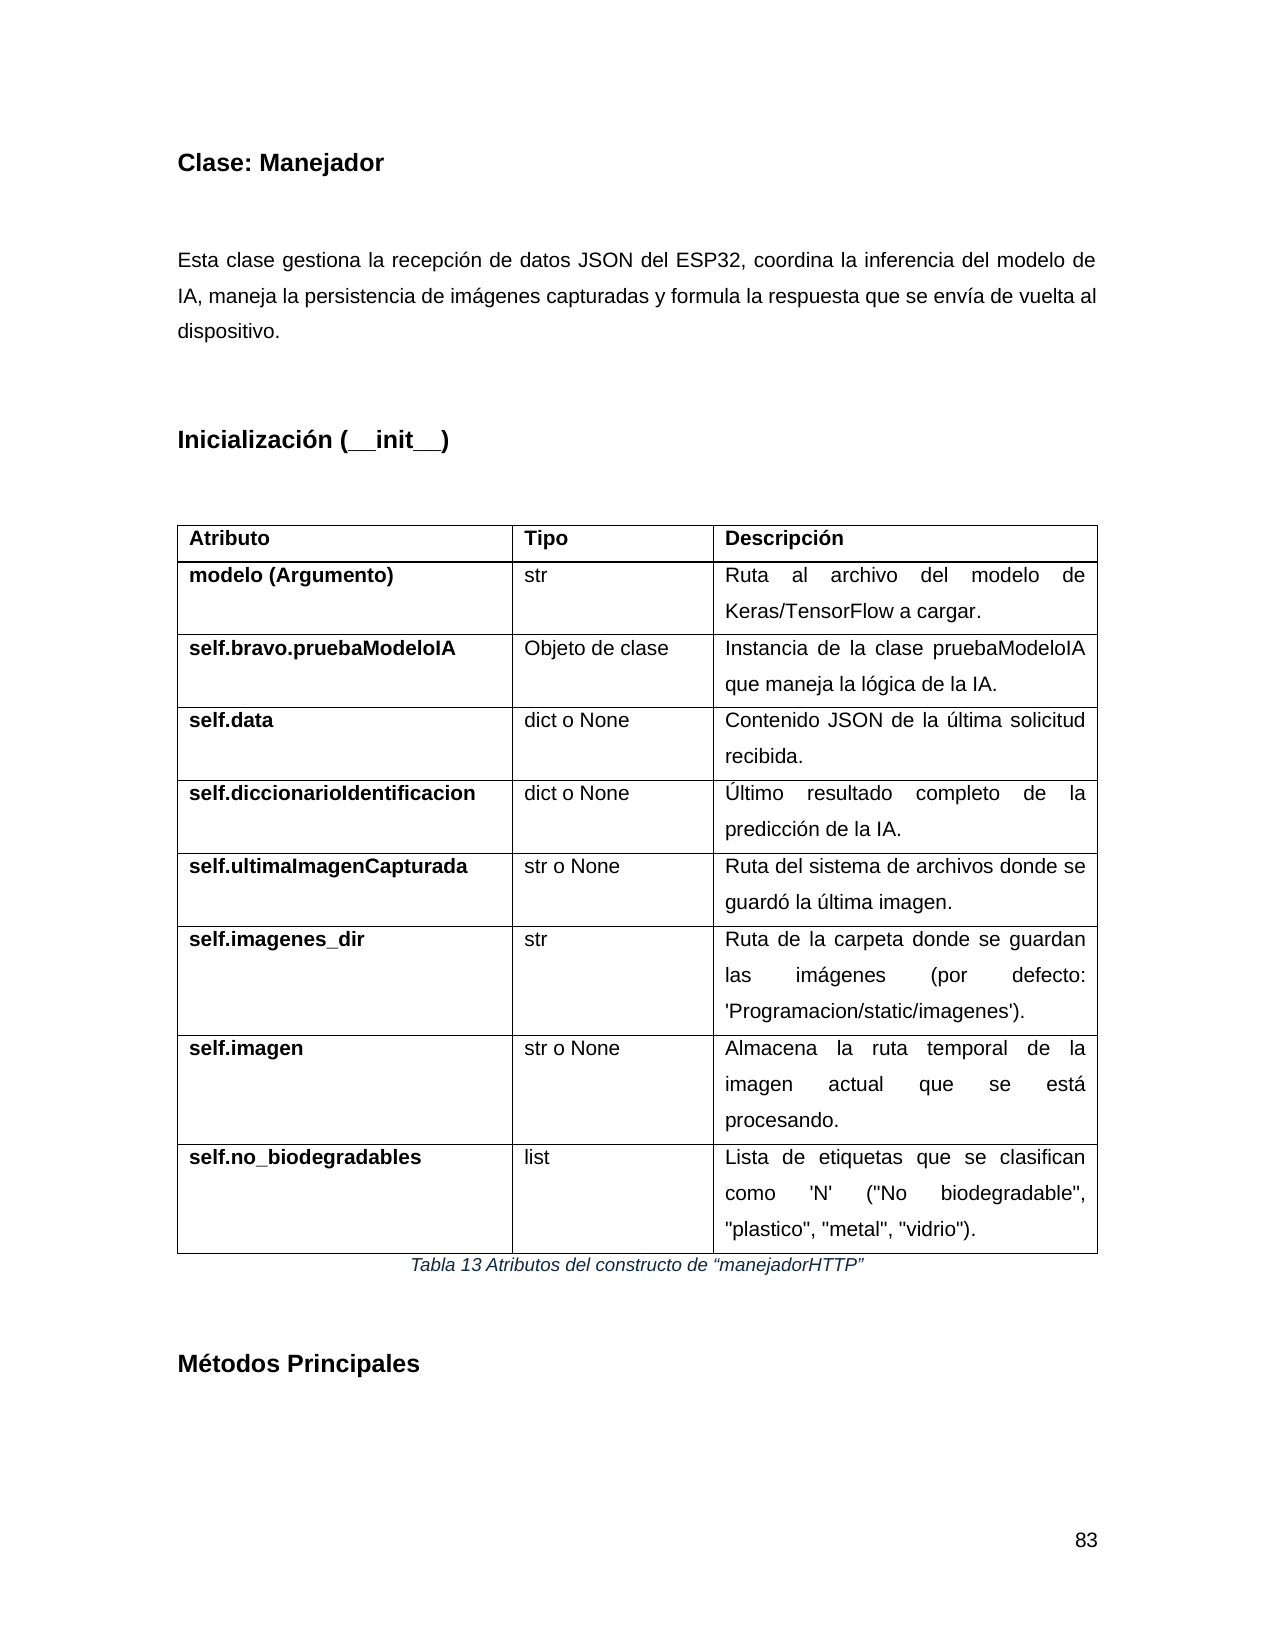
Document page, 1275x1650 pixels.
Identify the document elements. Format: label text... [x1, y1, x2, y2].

table_header Descripción [714, 526, 1097, 561]
table_header Tipo [513, 526, 713, 561]
text Tabla 13 Atributos del constructo de “manejadorHTTP” [177, 1254, 1098, 1275]
table_cell Lista de etiquetas que se clasifican como 'N' ("No biodegradable", "plastico", "metal", "vidrio"). [714, 1145, 1097, 1253]
table_cell Ruta de la carpeta donde se guardan las imágenes (por defecto: 'Programacion/static/imagenes'). [714, 927, 1097, 1035]
table_cell dict o None [513, 708, 713, 780]
table_cell Ruta al archivo del modelo de Keras/TensorFlow a cargar. [714, 563, 1097, 634]
table_cell dict o None [513, 781, 713, 853]
table_cell self.imagenes_dir [178, 927, 512, 1035]
table_cell list [513, 1145, 713, 1253]
table_cell modelo (Argumento) [178, 563, 512, 634]
table_cell self.ultimaImagenCapturada [178, 854, 512, 926]
table_cell self.diccionarioIdentificacion [178, 781, 512, 853]
table_header Atributo [178, 526, 512, 561]
table_cell str [513, 927, 713, 1035]
table_cell Objeto de clase [513, 635, 713, 707]
table_cell Último resultado completo de la predicción de la IA. [714, 781, 1097, 853]
table_cell str [513, 563, 713, 634]
table_cell self.imagen [178, 1036, 512, 1144]
subtitle Inicialización (__init__) [177, 424, 1098, 453]
table_cell str o None [513, 1036, 713, 1144]
table_cell Almacena la ruta temporal de la imagen actual que se está procesando. [714, 1036, 1097, 1144]
text Esta clase gestiona la recepción de datos JSON del ESP32, coordina la inferencia del modelo de IA, maneja la persistencia de imágenes capturadas y formula la respuesta que se envía de vuelta al dispositivo. [177, 247, 1098, 343]
table_cell self.bravo.pruebaModeloIA [178, 635, 512, 707]
table_cell Contenido JSON de la última solicitud recibida. [714, 708, 1097, 780]
table_cell self.data [178, 708, 512, 780]
table_cell Instancia de la clase pruebaModeloIA que maneja la lógica de la IA. [714, 635, 1097, 707]
subtitle Métodos Principales [177, 1349, 1098, 1377]
table_cell Ruta del sistema de archivos donde se guardó la última imagen. [714, 854, 1097, 926]
table_cell str o None [513, 854, 713, 926]
table_cell self.no_biodegradables [178, 1145, 512, 1253]
subtitle Clase: Manejador [177, 148, 1098, 176]
